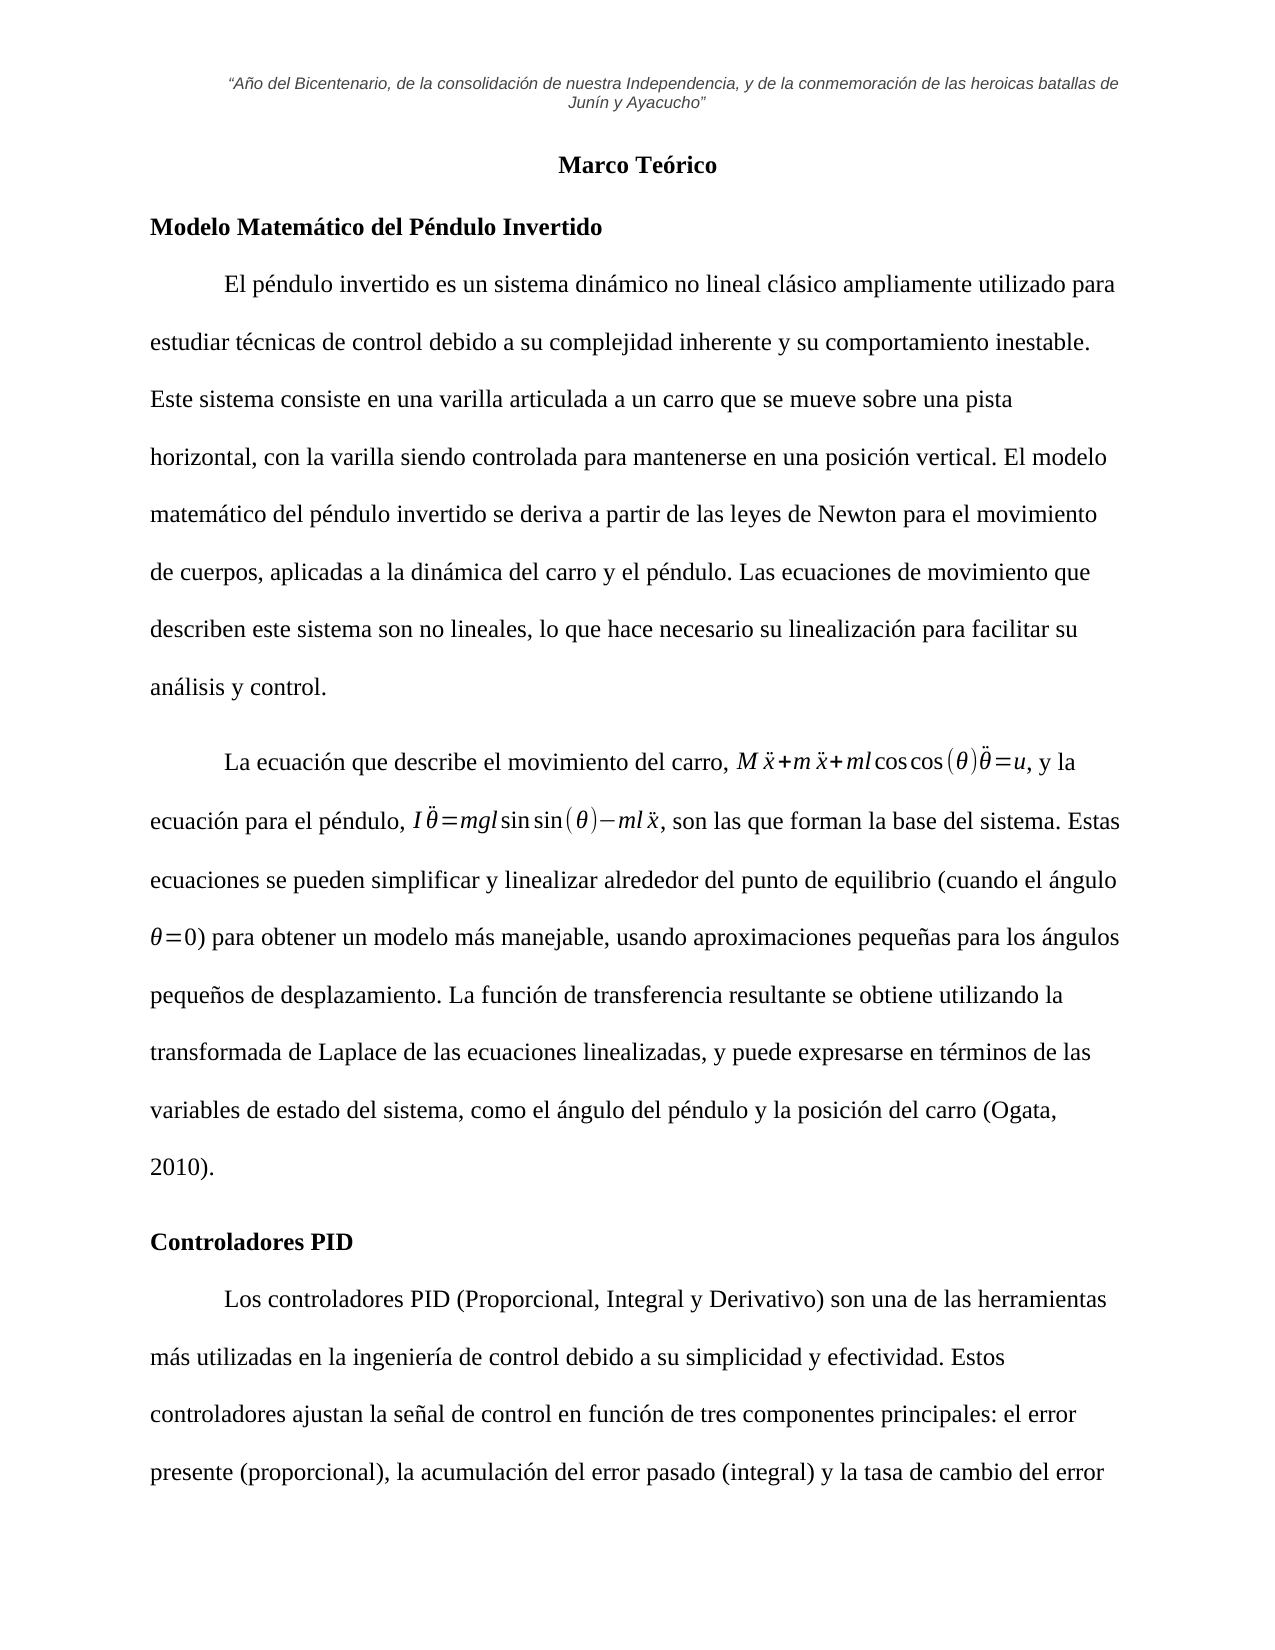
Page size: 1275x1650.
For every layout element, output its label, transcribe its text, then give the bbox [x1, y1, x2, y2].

text El péndulo invertido es un sistema dinámico no lineal clásico ampliamente utilizado para estudiar técnicas de control debido a su complejidad inherente y su comportamiento inestable. Este sistema consiste en una varilla articulada a un carro que se mueve sobre una pista horizontal, con la varilla siendo controlada para mantenerse en una posición vertical. El modelo matemático del péndulo invertido se deriva a partir de las leyes de Newton para el movimiento de cuerpos, aplicadas a la dinámica del carro y el péndulo. Las ecuaciones de movimiento que describen este sistema son no lineales, lo que hace necesario su linealización para facilitar su análisis y control. [150, 269, 1125, 700]
subtitle Marco Teórico [150, 150, 1125, 179]
text La ecuación que describe el movimiento del carro, , y la ecuación para el péndulo, , son las que forman la base del sistema. Estas ecuaciones se pueden simplificar y linealizar alrededor del punto de equilibrio (cuando el ángulo ) para obtener un modelo más manejable, usando aproximaciones pequeñas para los ángulos pequeños de desplazamiento. La función de transferencia resultante se obtiene utilizando la transformada de Laplace de las ecuaciones linealizadas, y puede expresarse en términos de las variables de estado del sistema, como el ángulo del péndulo y la posición del carro (Ogata, 2010). [150, 746, 1125, 1181]
subtitle Controladores PID [150, 1227, 1125, 1255]
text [150, 1284, 1125, 1485]
subtitle Modelo Matemático del Péndulo Invertido [150, 212, 1125, 240]
